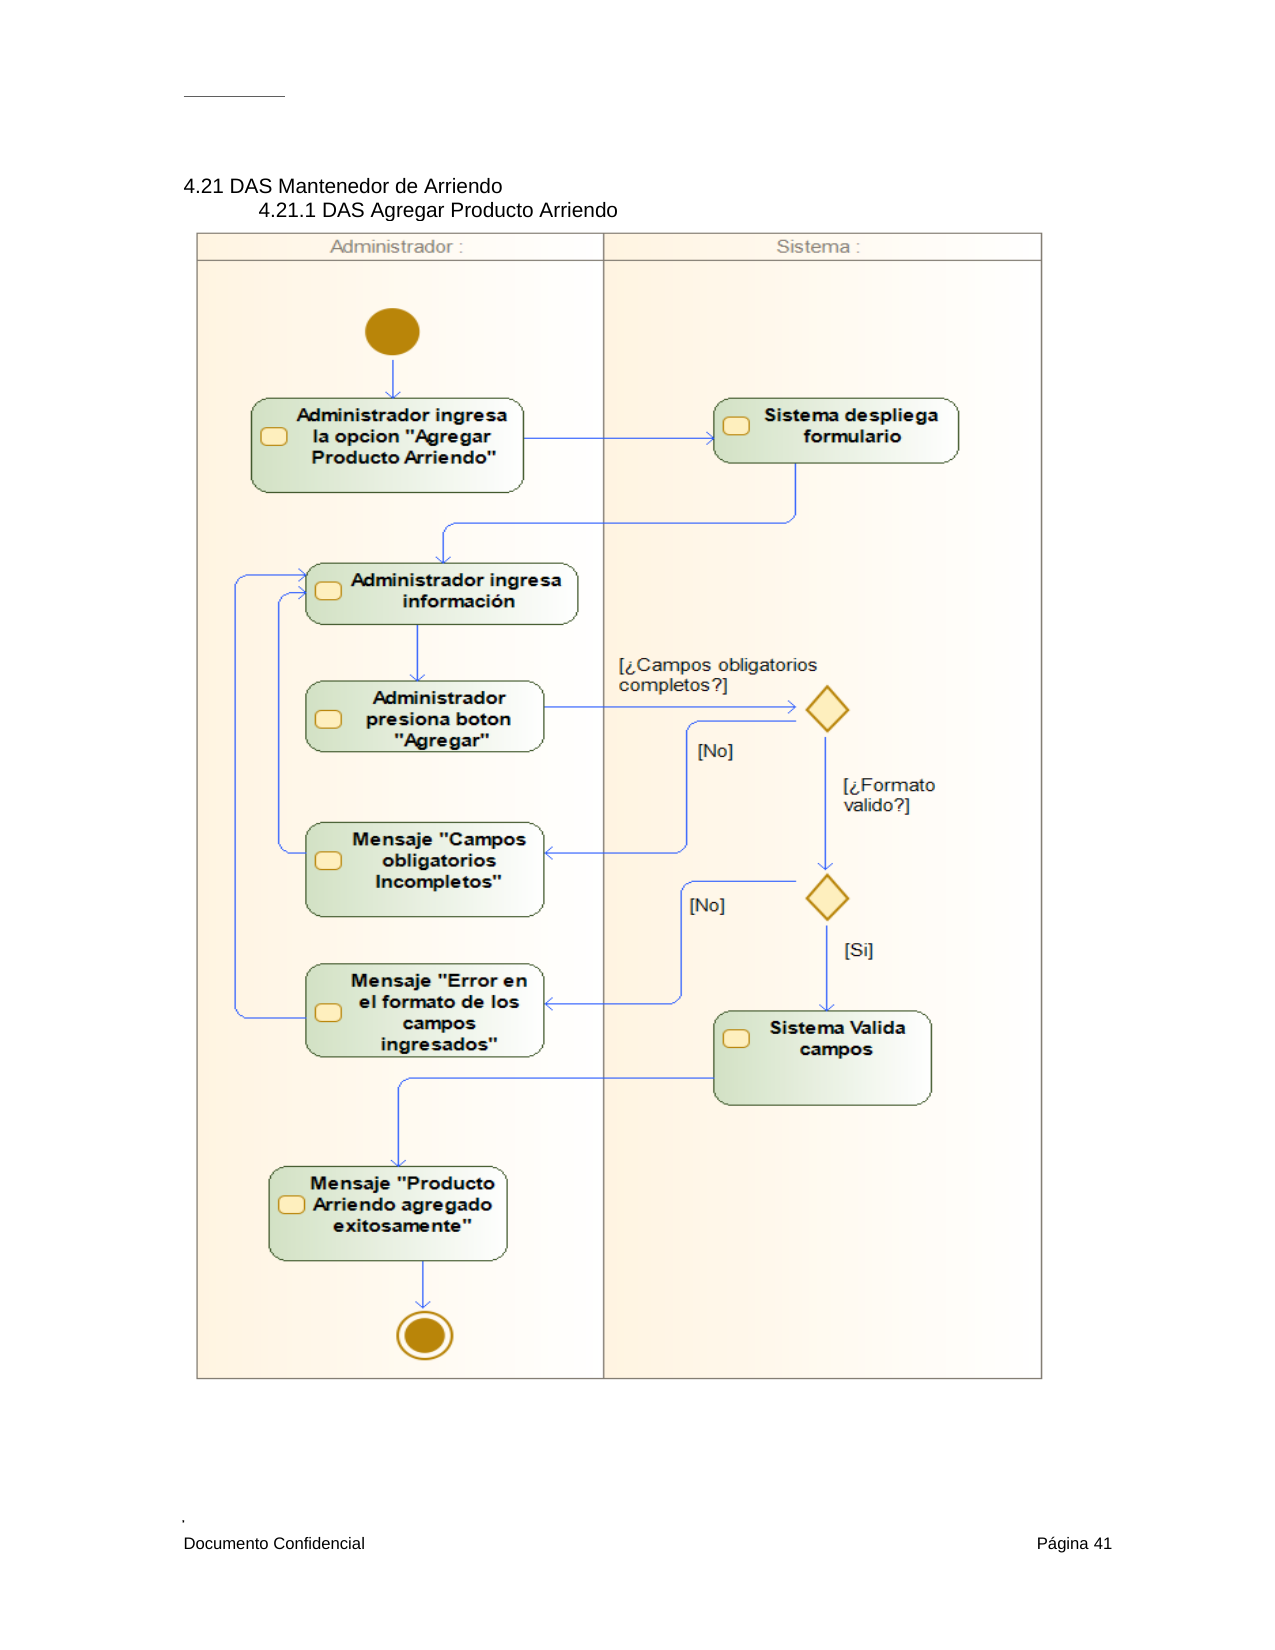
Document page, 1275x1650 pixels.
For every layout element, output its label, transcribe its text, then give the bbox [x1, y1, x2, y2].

text 4.21 DAS Mantenedor de Arriendo [183, 174, 1125, 198]
text 4.21.1 DAS Agregar Producto Arriendo [183, 198, 1125, 222]
picture [183, 221, 1056, 1391]
